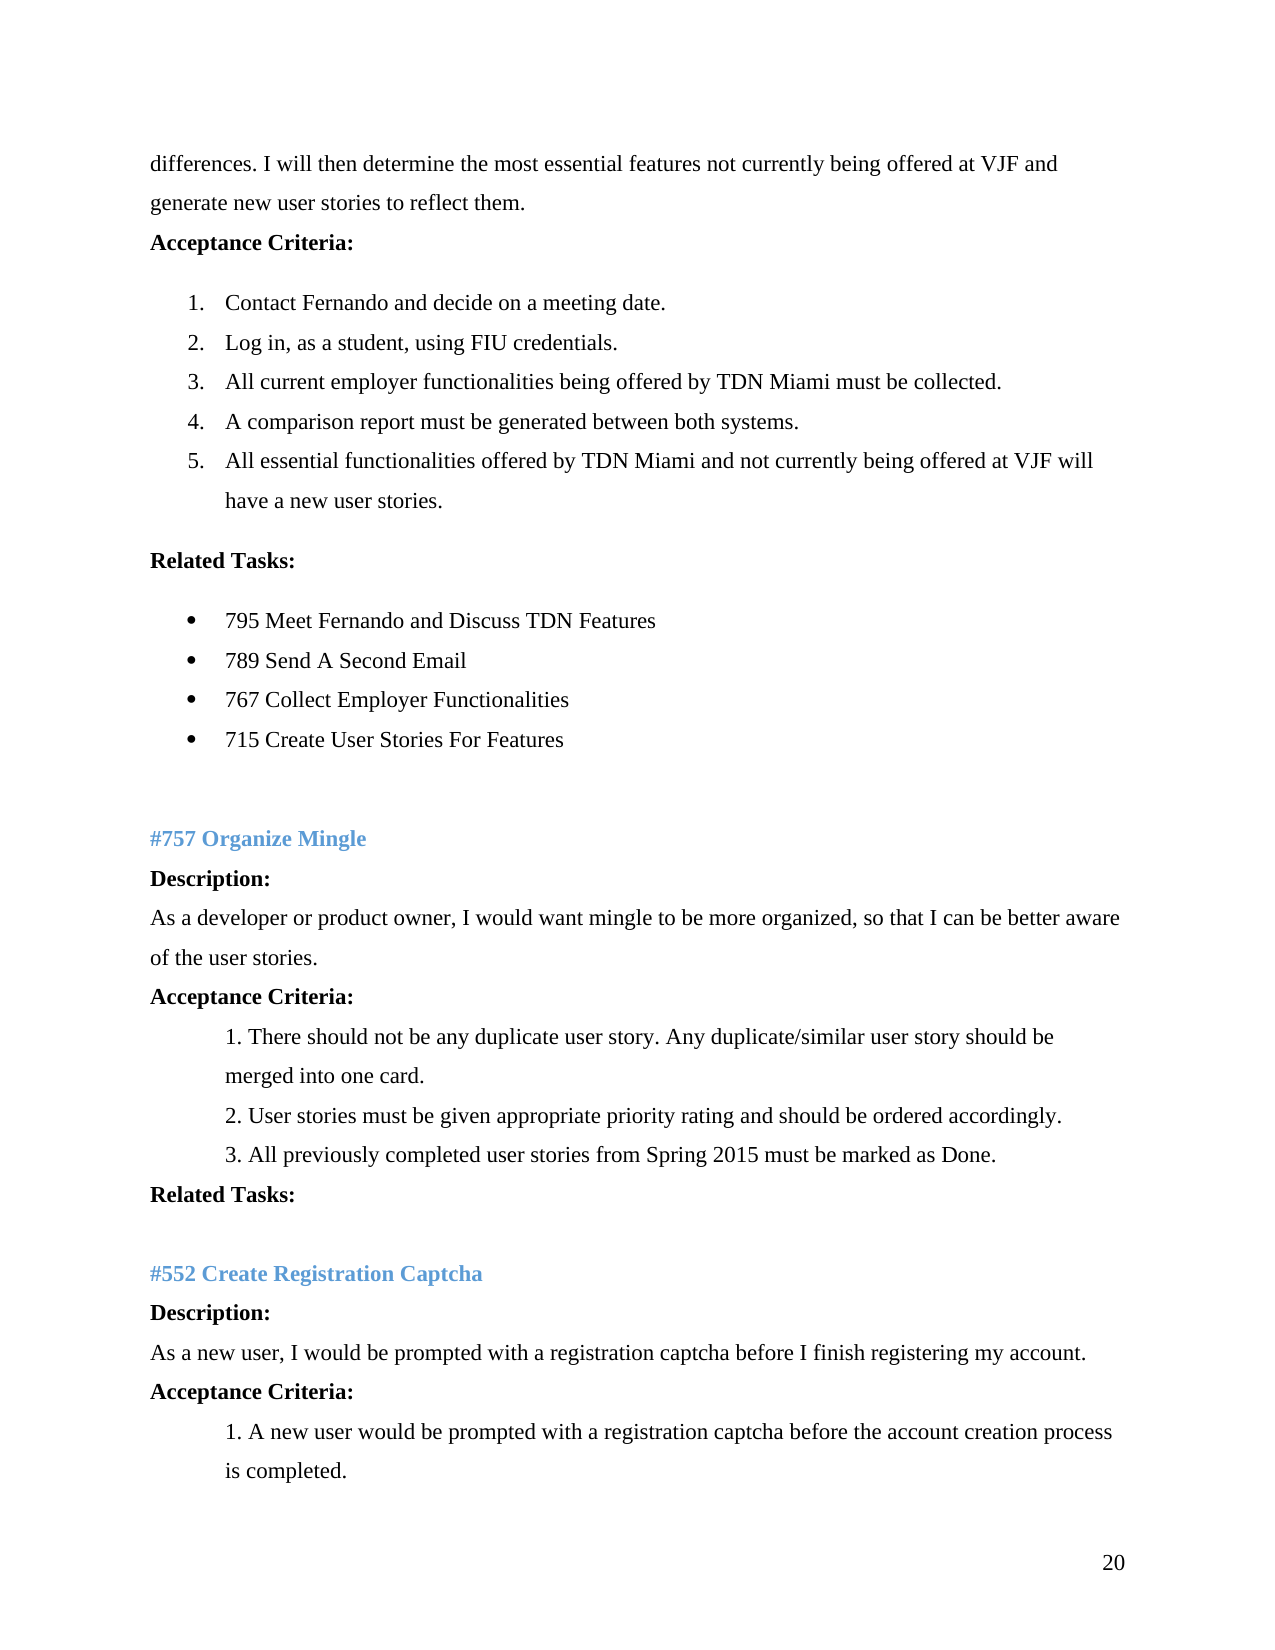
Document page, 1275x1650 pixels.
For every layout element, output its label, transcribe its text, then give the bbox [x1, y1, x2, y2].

text Acceptance Criteria: [150, 1378, 1125, 1404]
text 1. There should not be any duplicate user story. Any duplicate/similar user story should be merged into one card. [225, 1023, 1125, 1089]
text 1. A new user would be prompted with a registration captcha before the account creation process is completed. [225, 1418, 1125, 1483]
text #552 Create Registration Captcha [150, 1260, 1125, 1286]
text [150, 150, 1125, 216]
list Contact Fernando and decide on a meeting date. [187, 289, 1125, 316]
list 789 Send A Second Email [187, 647, 1125, 673]
list All essential functionalities offered by TDN Miami and not currently being offered at VJF will have a new user stories. [187, 447, 1125, 513]
list 795 Meet Fernando and Discuss TDN Features [187, 607, 1125, 634]
text As a new user, I would be prompted with a registration captcha before I finish registering my account. [150, 1339, 1125, 1365]
text Acceptance Criteria: [150, 229, 1125, 255]
text Description: [150, 865, 1125, 891]
list 767 Collect Employer Functionalities [187, 686, 1125, 713]
list Log in, as a student, using FIU credentials. [187, 329, 1125, 355]
text 2. User stories must be given appropriate priority rating and should be ordered accordingly. [225, 1102, 1125, 1128]
text Description: [150, 1299, 1125, 1326]
text 3. All previously completed user stories from Spring 2015 must be marked as Done. [225, 1141, 1125, 1168]
list A comparison report must be generated between both systems. [187, 408, 1125, 434]
text Related Tasks: [150, 547, 1125, 573]
list All current employer functionalities being offered by TDN Miami must be collected. [187, 368, 1125, 394]
text As a developer or product owner, I would want mingle to be more organized, so that I can be better aware of the user stories. [150, 904, 1125, 970]
text #757 Organize Mingle [150, 826, 1125, 852]
list 715 Create User Stories For Features [187, 726, 1125, 752]
text Related Tasks: [150, 1181, 1125, 1207]
text Acceptance Criteria: [150, 983, 1125, 1010]
